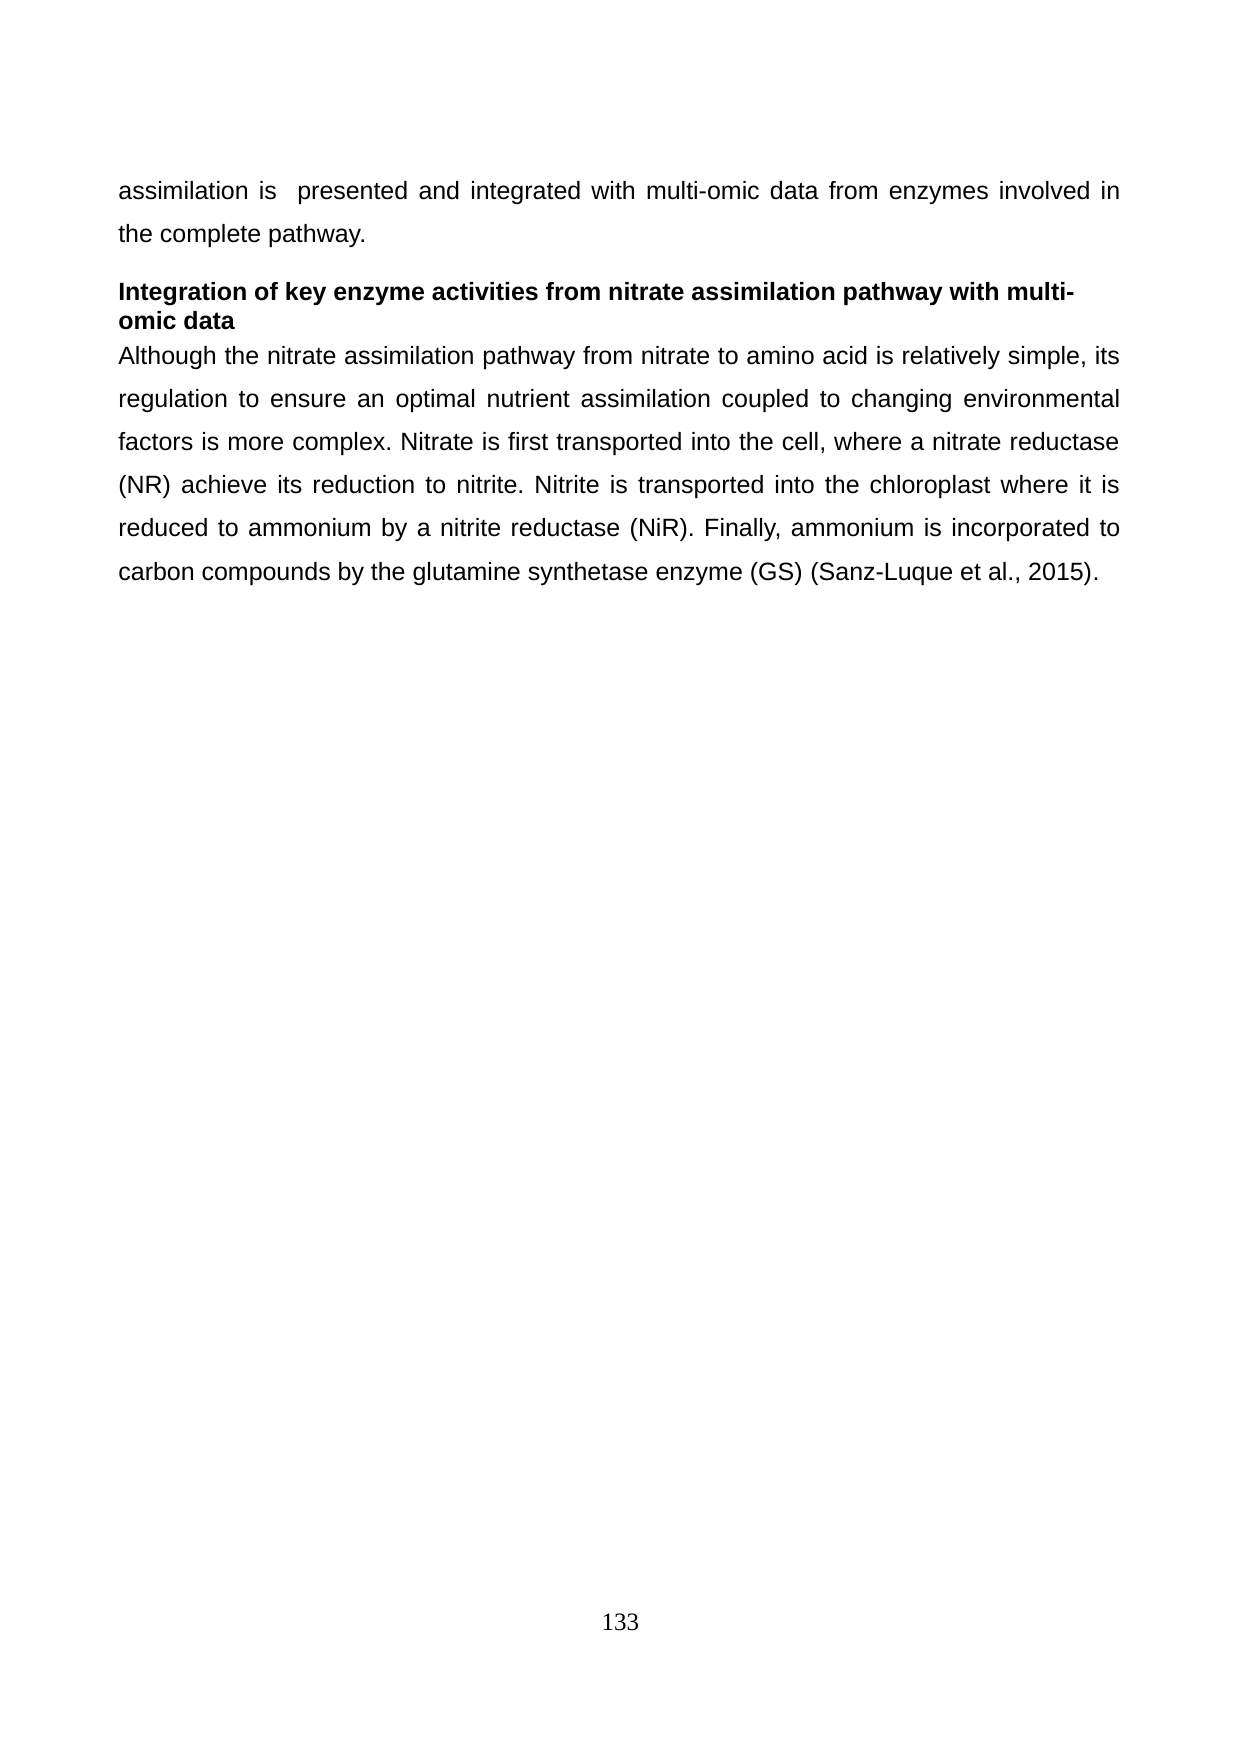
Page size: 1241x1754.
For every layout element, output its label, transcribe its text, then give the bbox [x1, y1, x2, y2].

text Although the nitrate assimilation pathway from nitrate to amino acid is relatively simple, its regulation to ensure an optimal nutrient assimilation coupled to changing environmental factors is more complex. Nitrate is first transported into the cell, where a nitrate reductase (NR) achieve its reduction to nitrite. Nitrite is transported into the chloroplast where it is reduced to ammonium by a nitrite reductase (NiR). Finally, ammonium is incorporated to carbon compounds by the glutamine synthetase enzyme (GS) (Sanz-Luque et al., 2015)⁠. [118, 341, 1122, 585]
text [118, 176, 1122, 248]
subtitle Integration of key enzyme activities from nitrate assimilation pathway with multi-omic data [118, 277, 1122, 335]
